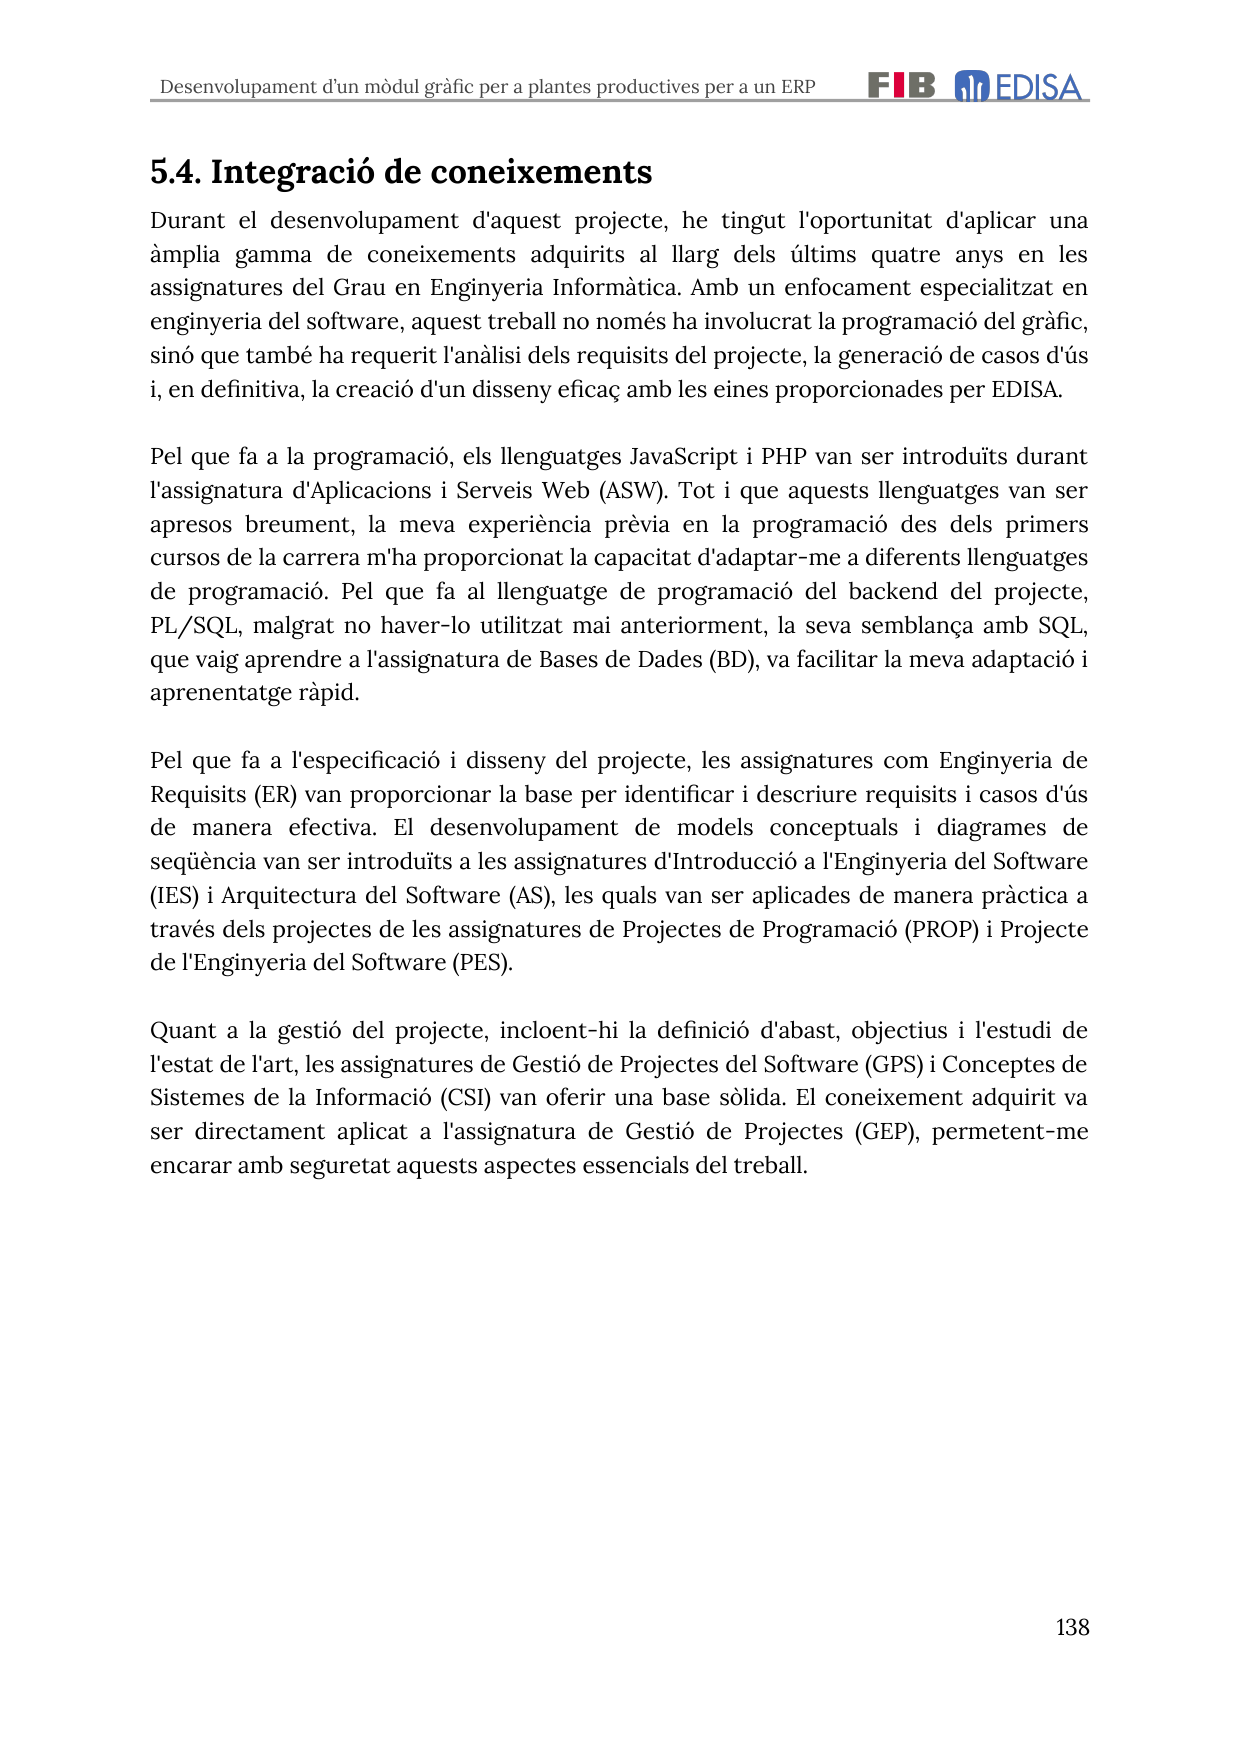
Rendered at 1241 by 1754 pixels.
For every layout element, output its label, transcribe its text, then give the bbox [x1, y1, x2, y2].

picture [954, 70, 1082, 102]
subtitle 5.4. Integració de coneixements [150, 150, 1090, 193]
text Pel que fa a l'especificació i disseny del projecte, les assignatures com Enginyeria de Requisits (ER) van proporcionar la base per identificar i descriure requisits i casos d'ús de manera efectiva. El desenvolupament de models conceptuals i diagrames de seqüència van ser introduïts a les assignatures d'Introducció a l'Enginyeria del Software (IES) i Arquitectura del Software (AS), les quals van ser aplicades de manera pràctica a través dels projectes de les assignatures de Projectes de Programació (PROP) i Projecte de l'Enginyeria del Software (PES). [150, 745, 1090, 977]
text Durant el desenvolupament d'aquest projecte, he tingut l'oportunitat d'aplicar una àmplia gamma de coneixements adquirits al llarg dels últims quatre anys en les assignatures del Grau en Enginyeria Informàtica. Amb un enfocament especialitzat en enginyeria del software, aquest treball no només ha involucrat la programació del gràfic, sinó que també ha requerit l'anàlisi dels requisits del projecte, la generació de casos d'ús i, en definitiva, la creació d'un disseny eficaç amb les eines proporcionades per EDISA. [150, 205, 1090, 403]
text Quant a la gestió del projecte, incloent-hi la definició d'abast, objectius i l'estudi de l'estat de l'art, les assignatures de Gestió de Projectes del Software (GPS) i Conceptes de Sistemes de la Informació (CSI) van oferir una base sòlida. El coneixement adquirit va ser directament aplicat a l'assignatura de Gestió de Projectes (GEP), permetent-me encarar amb seguretat aquests aspectes essencials del treball. [150, 1015, 1090, 1179]
picture [857, 70, 938, 102]
text Pel que fa a la programació, els llenguatges JavaScript i PHP van ser introduïts durant l'assignatura d'Aplicacions i Serveis Web (ASW). Tot i que aquests llenguatges van ser apresos breument, la meva experiència prèvia en la programació des dels primers cursos de la carrera m'ha proporcionat la capacitat d'adaptar-me a diferents llenguatges de programació. Pel que fa al llenguatge de programació del backend del projecte, PL/SQL, malgrat no haver-lo utilitzat mai anteriorment, la seva semblança amb SQL, que vaig aprendre a l'assignatura de Bases de Dades (BD), va facilitar la meva adaptació i aprenentatge ràpid. [150, 441, 1090, 707]
